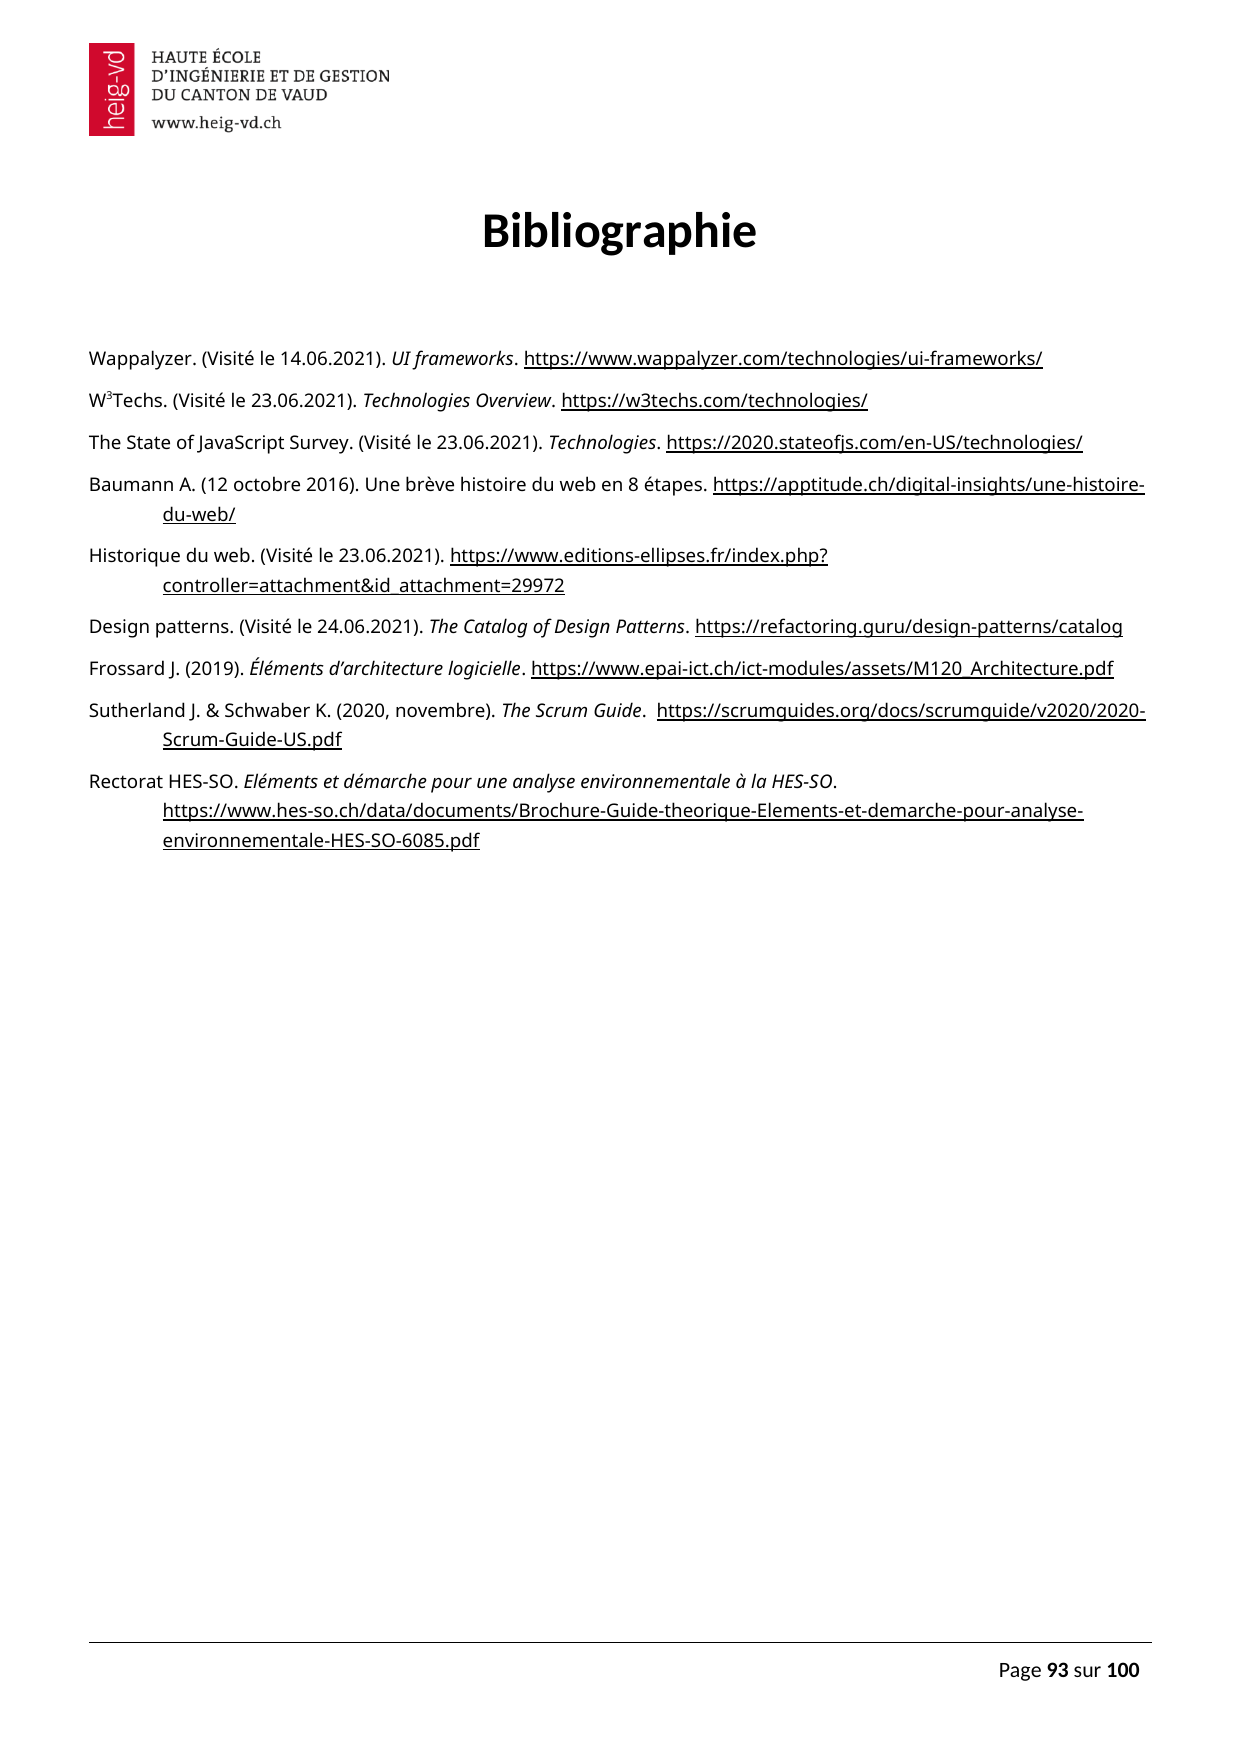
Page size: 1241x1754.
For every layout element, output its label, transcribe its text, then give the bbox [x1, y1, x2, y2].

text Wappalyzer. (Visité le 14.06.2021). UI frameworks. https://www.wappalyzer.com/technologies/ui-frameworks/ [89, 346, 1152, 371]
text Rectorat HES-SO. Eléments et démarche pour une analyse environnementale à la HES-SO. https://www.hes-so.ch/data/documents/Brochure-Guide-theorique-Elements-et-demarche-pour-analyse-environnementale-HES-SO-6085.pdf [89, 768, 1152, 852]
text W3Techs. (Visité le 23.06.2021). Technologies Overview. https://w3techs.com/technologies/ [89, 387, 1152, 413]
picture [89, 43, 389, 136]
text The State of JavaScript Survey. (Visité le 23.06.2021). Technologies. https://2020.stateofjs.com/en-US/technologies/ [89, 429, 1152, 455]
text Frossard J. (2019). Éléments d’architecture logicielle. https://www.epai-ict.ch/ict-modules/assets/M120_Architecture.pdf [89, 656, 1152, 681]
text Baumann A. (12 octobre 2016). Une brève histoire du web en 8 étapes. https://apptitude.ch/digital-insights/une-histoire-du-web/ [89, 472, 1152, 527]
text Design patterns. (Visité le 24.06.2021). The Catalog of Design Patterns. https://refactoring.guru/design-patterns/catalog [89, 614, 1152, 639]
text Historique du web. (Visité le 23.06.2021). https://www.editions-ellipses.fr/index.php?controller=attachment&id_attachment=29972 [89, 543, 1152, 598]
text Sutherland J. & Schwaber K. (2020, novembre). The Scrum Guide. https://scrumguides.org/docs/scrumguide/v2020/2020-Scrum-Guide-US.pdf [89, 697, 1152, 752]
text Bibliographie [89, 198, 1152, 259]
